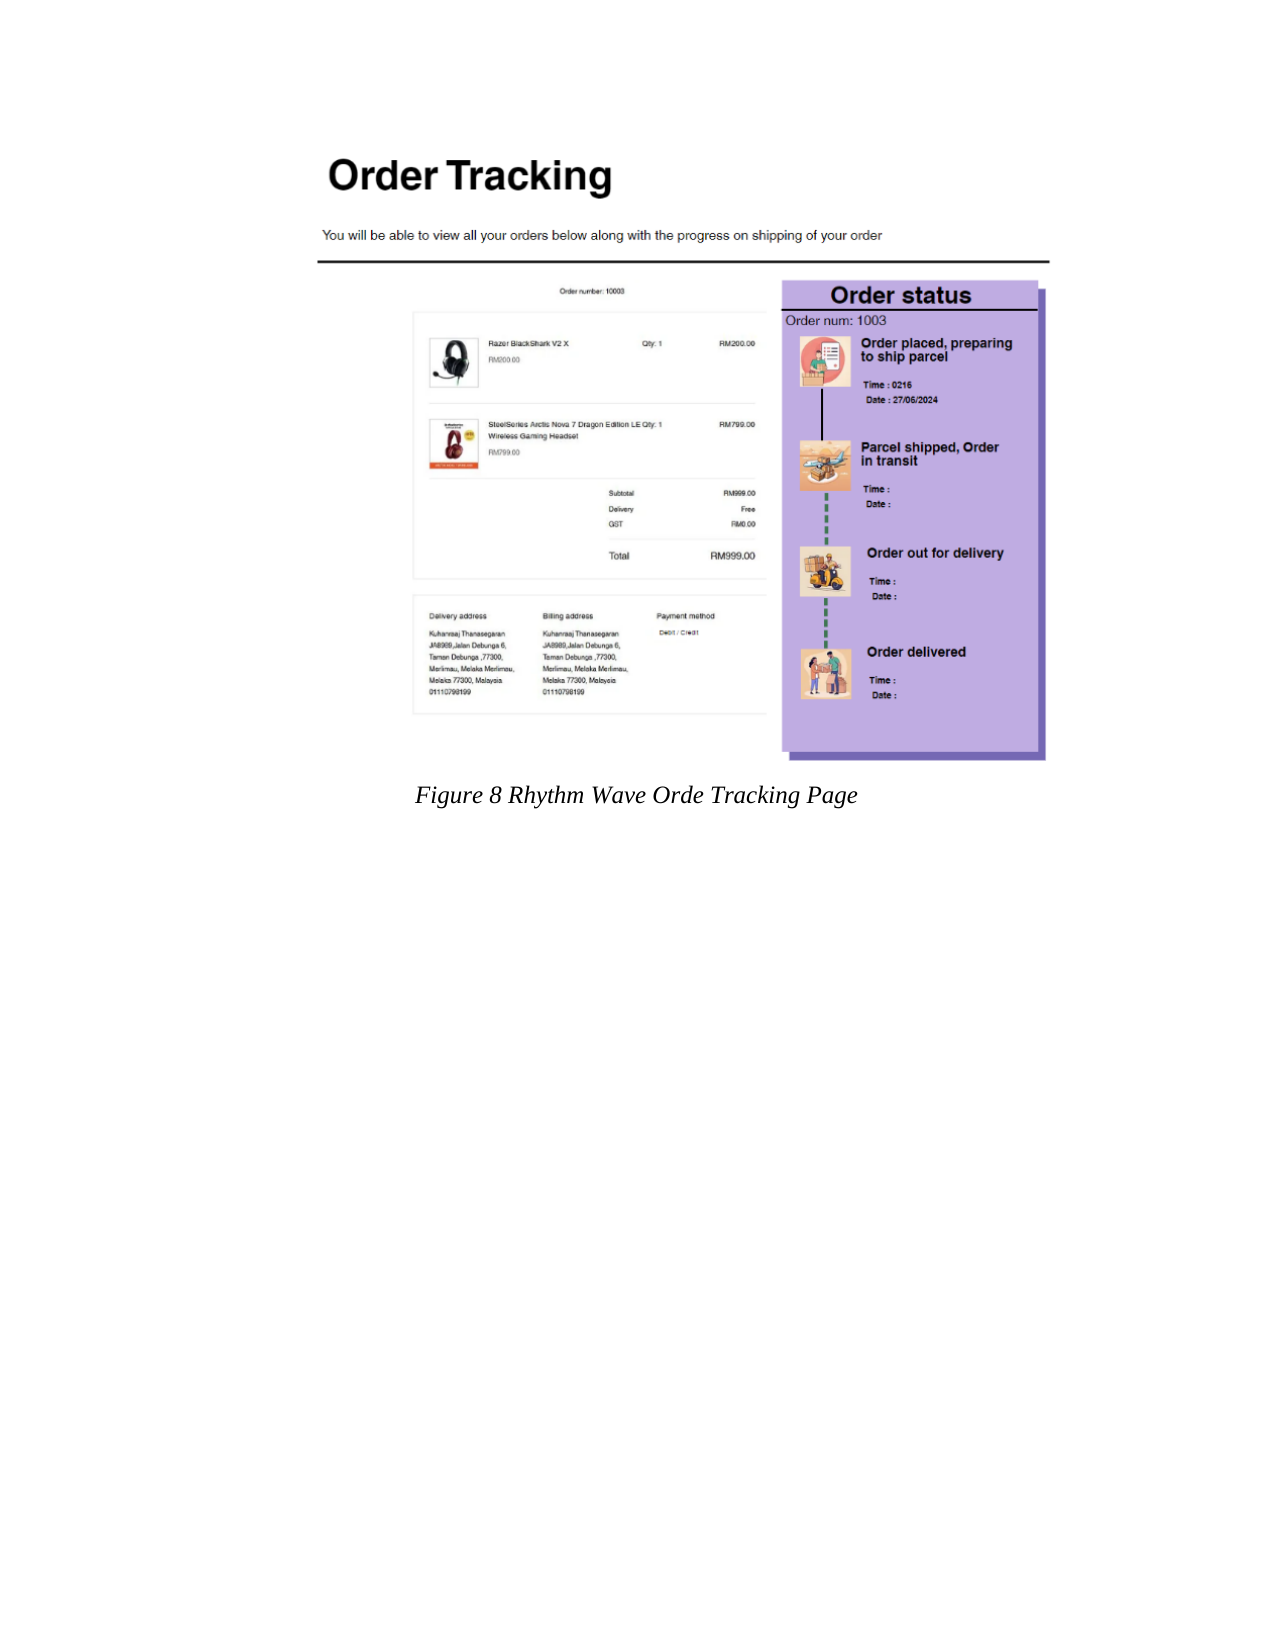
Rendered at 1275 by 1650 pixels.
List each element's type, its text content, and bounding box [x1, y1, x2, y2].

text Figure 8 Rhythm Wave Orde Tracking Page [150, 766, 1125, 809]
picture [150, 150, 1261, 766]
